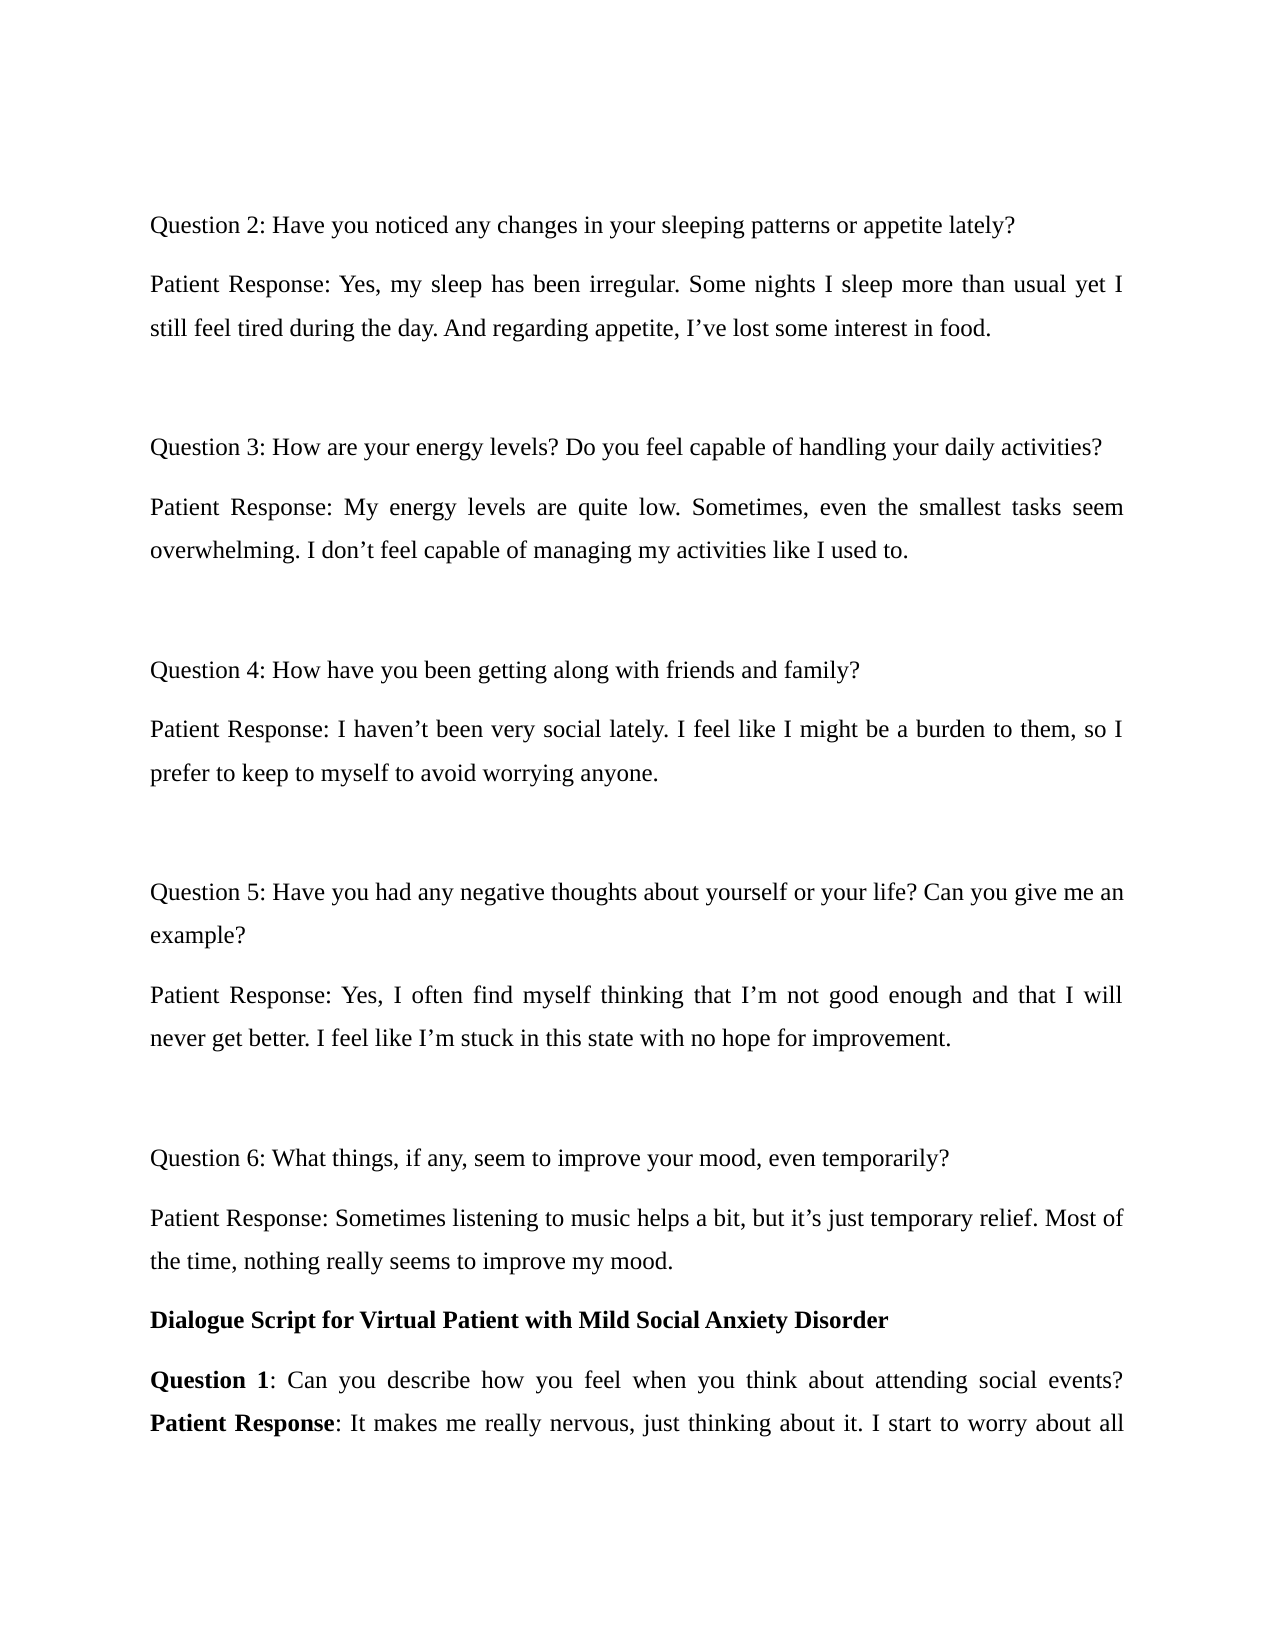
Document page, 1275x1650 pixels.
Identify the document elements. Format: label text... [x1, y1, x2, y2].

text Patient Response: Yes, I often find myself thinking that I’m not good enough and that I will never get better. I feel like I’m stuck in this state with no hope for improvement. [150, 980, 1125, 1052]
text Question 2: Have you noticed any changes in your sleeping patterns or appetite lately? [150, 210, 1125, 238]
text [150, 1365, 1125, 1437]
text Patient Response: My energy levels are quite low. Sometimes, even the smallest tasks seem overwhelming. I don’t feel capable of managing my activities like I used to. [150, 492, 1125, 564]
text Patient Response: Sometimes listening to music helps a bit, but it’s just temporary relief. Most of the time, nothing really seems to improve my mood. [150, 1203, 1125, 1274]
text Question 5: Have you had any negative thoughts about yourself or your life? Can you give me an example? [150, 877, 1125, 949]
text Question 3: How are your energy levels? Do you feel capable of handling your daily activities? [150, 432, 1125, 461]
text Patient Response: I haven’t been very social lately. I feel like I might be a burden to them, so I prefer to keep to myself to avoid worrying anyone. [150, 714, 1125, 786]
text Question 6: What things, if any, seem to improve your mood, even temporarily? [150, 1143, 1125, 1172]
text Question 4: How have you been getting along with friends and family? [150, 655, 1125, 683]
text Patient Response: Yes, my sleep has been irregular. Some nights I sleep more than usual yet I still feel tired during the day. And regarding appetite, I’ve lost some interest in food. [150, 269, 1125, 341]
text Dialogue Script for Virtual Patient with Mild Social Anxiety Disorder [150, 1306, 1125, 1334]
